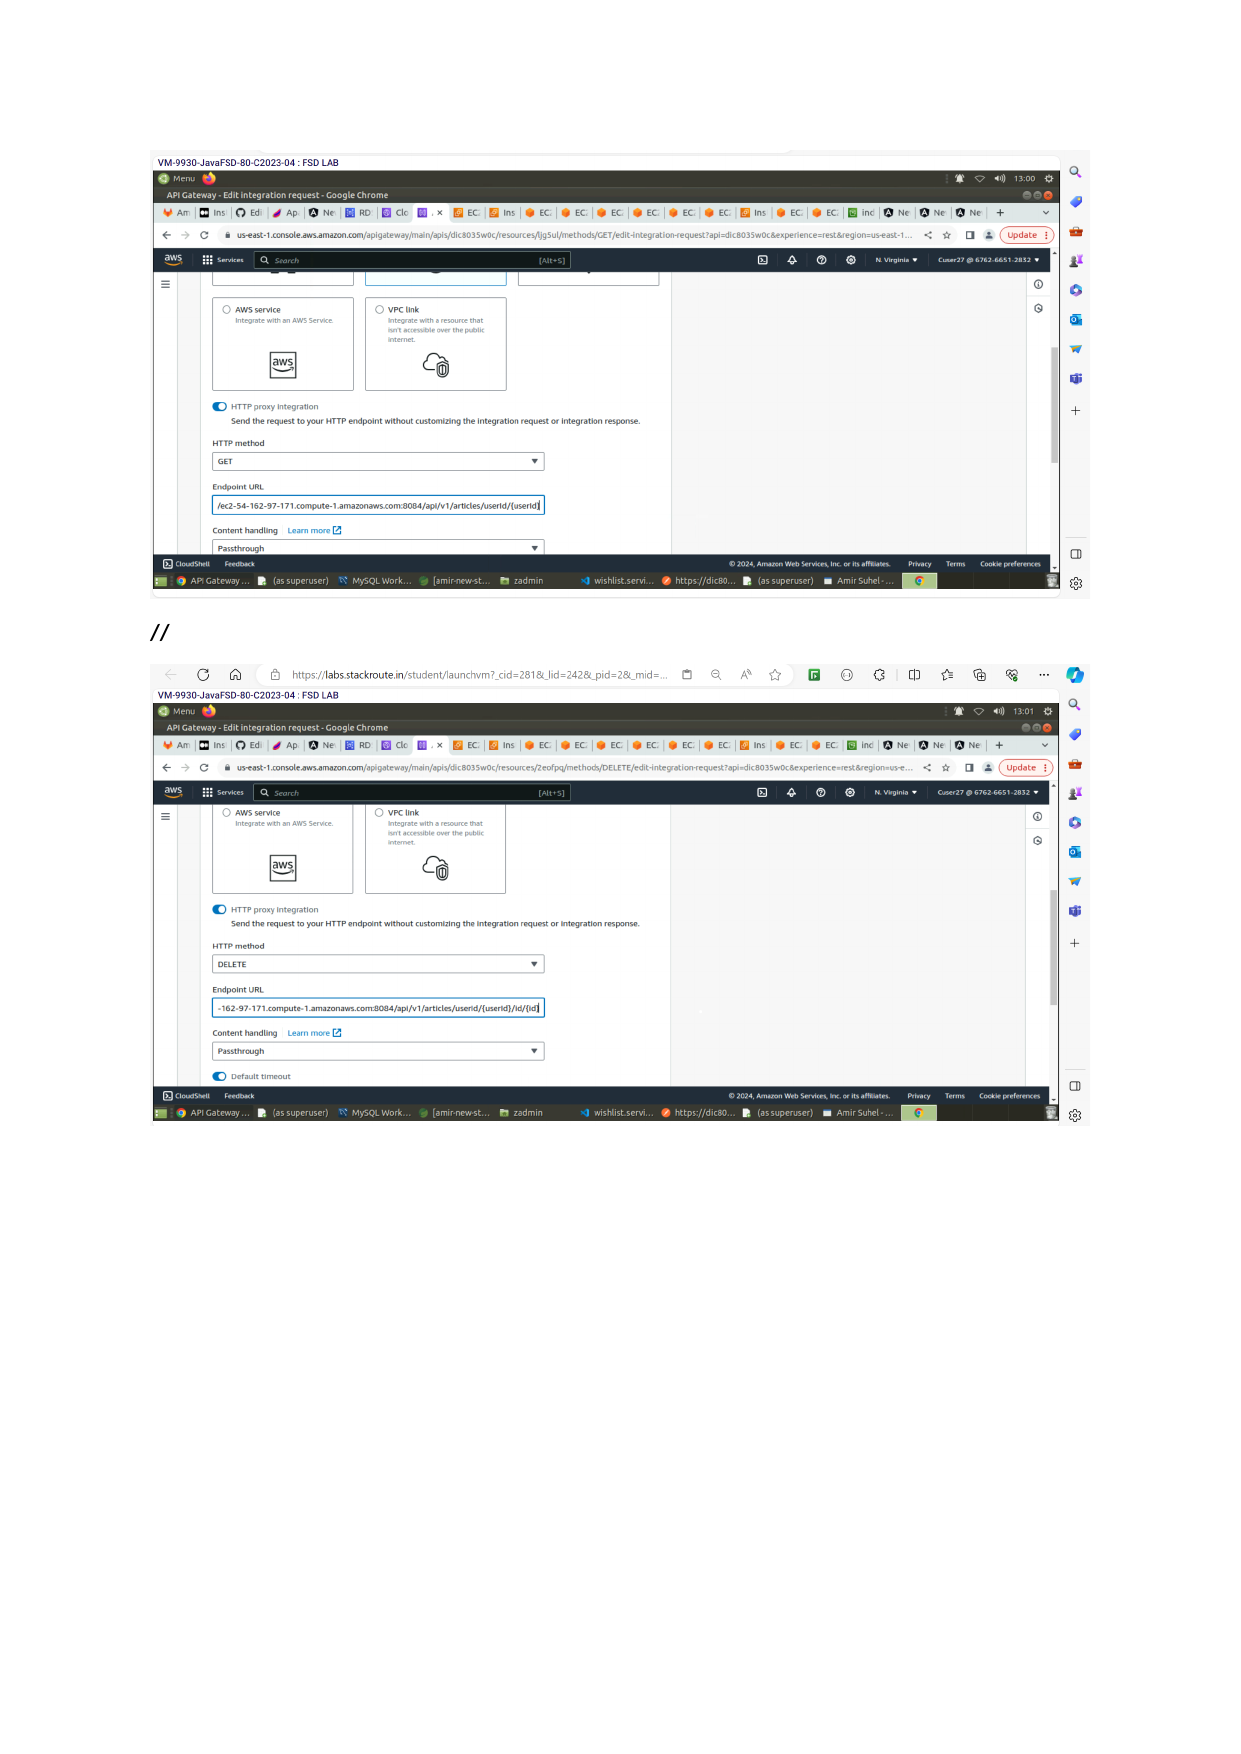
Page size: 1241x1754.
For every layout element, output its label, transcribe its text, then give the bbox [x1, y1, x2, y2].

picture [150, 150, 1091, 599]
text // [150, 618, 1090, 646]
picture [150, 664, 1091, 1126]
